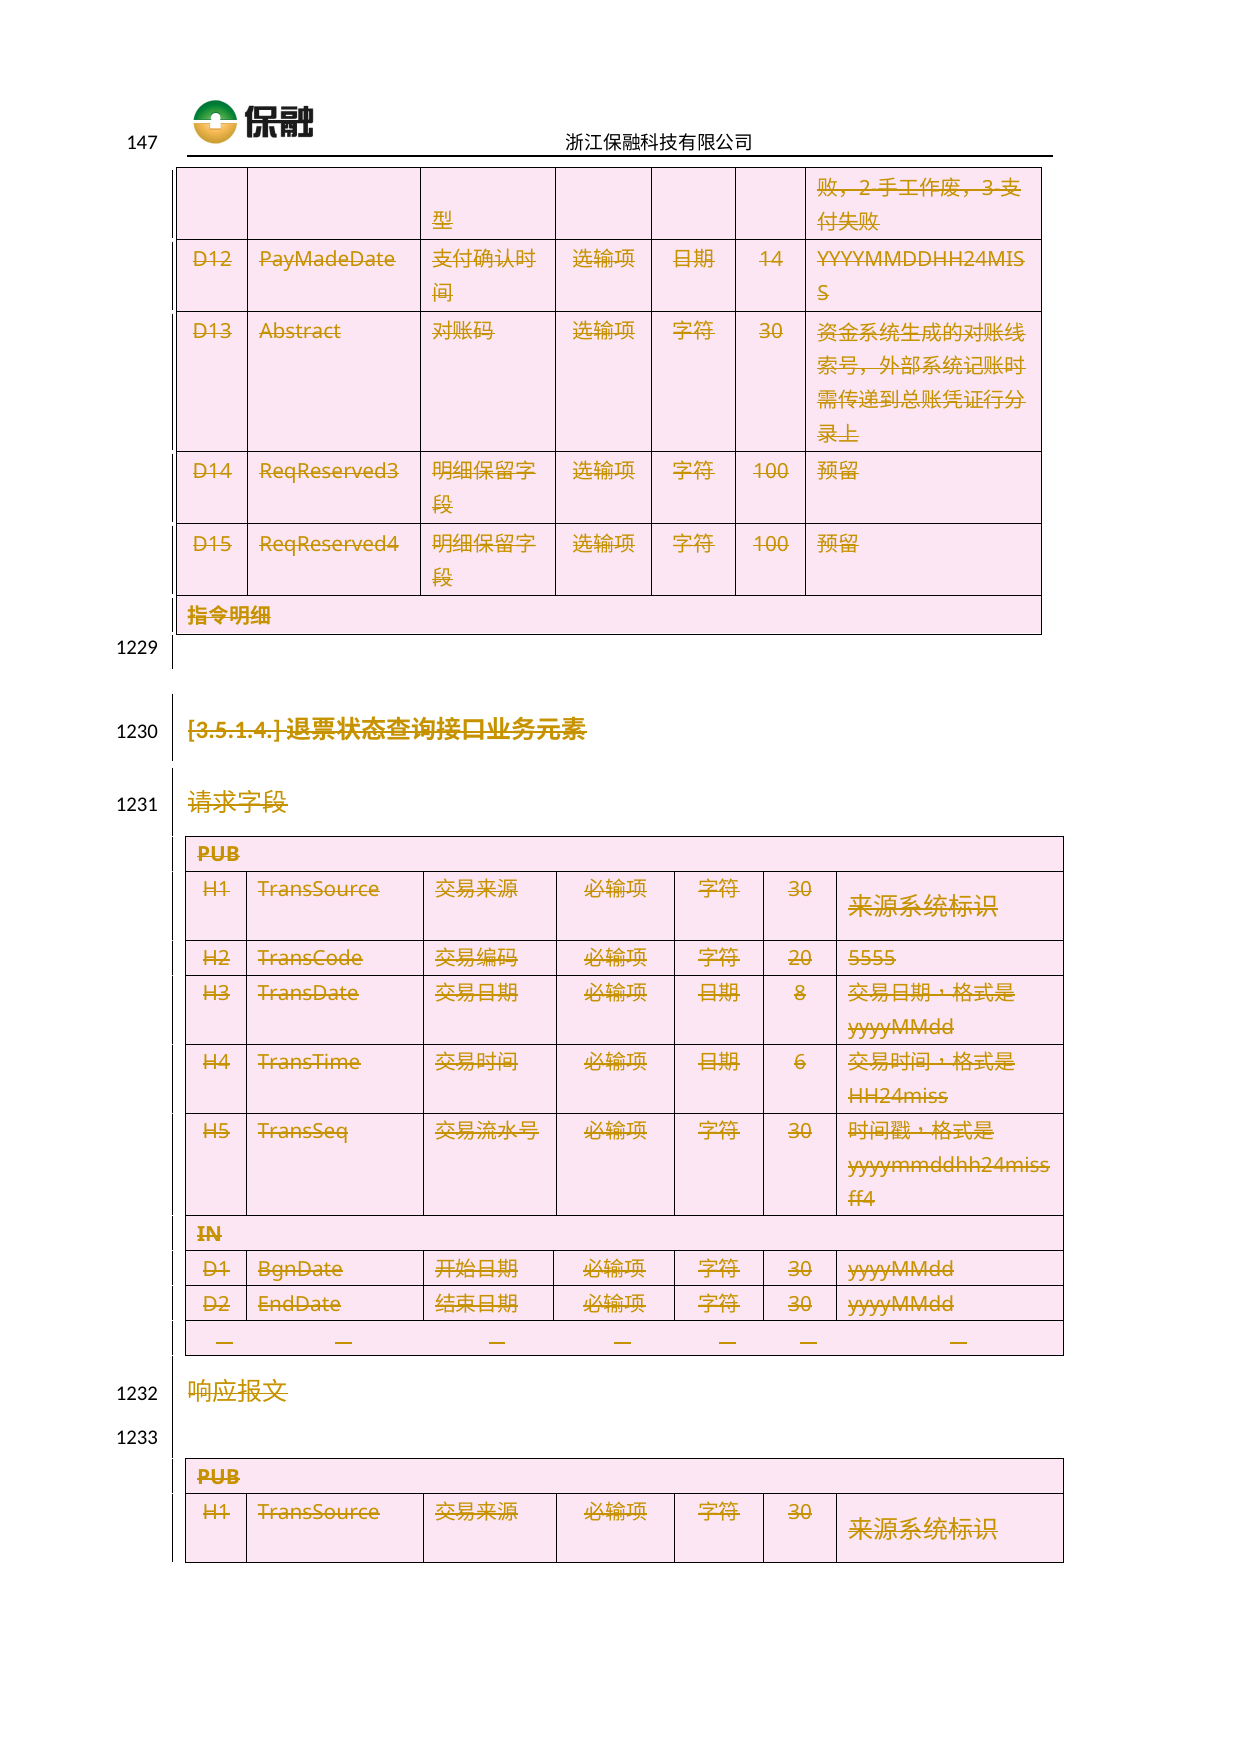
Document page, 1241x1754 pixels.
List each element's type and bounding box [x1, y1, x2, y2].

picture [187, 88, 321, 150]
